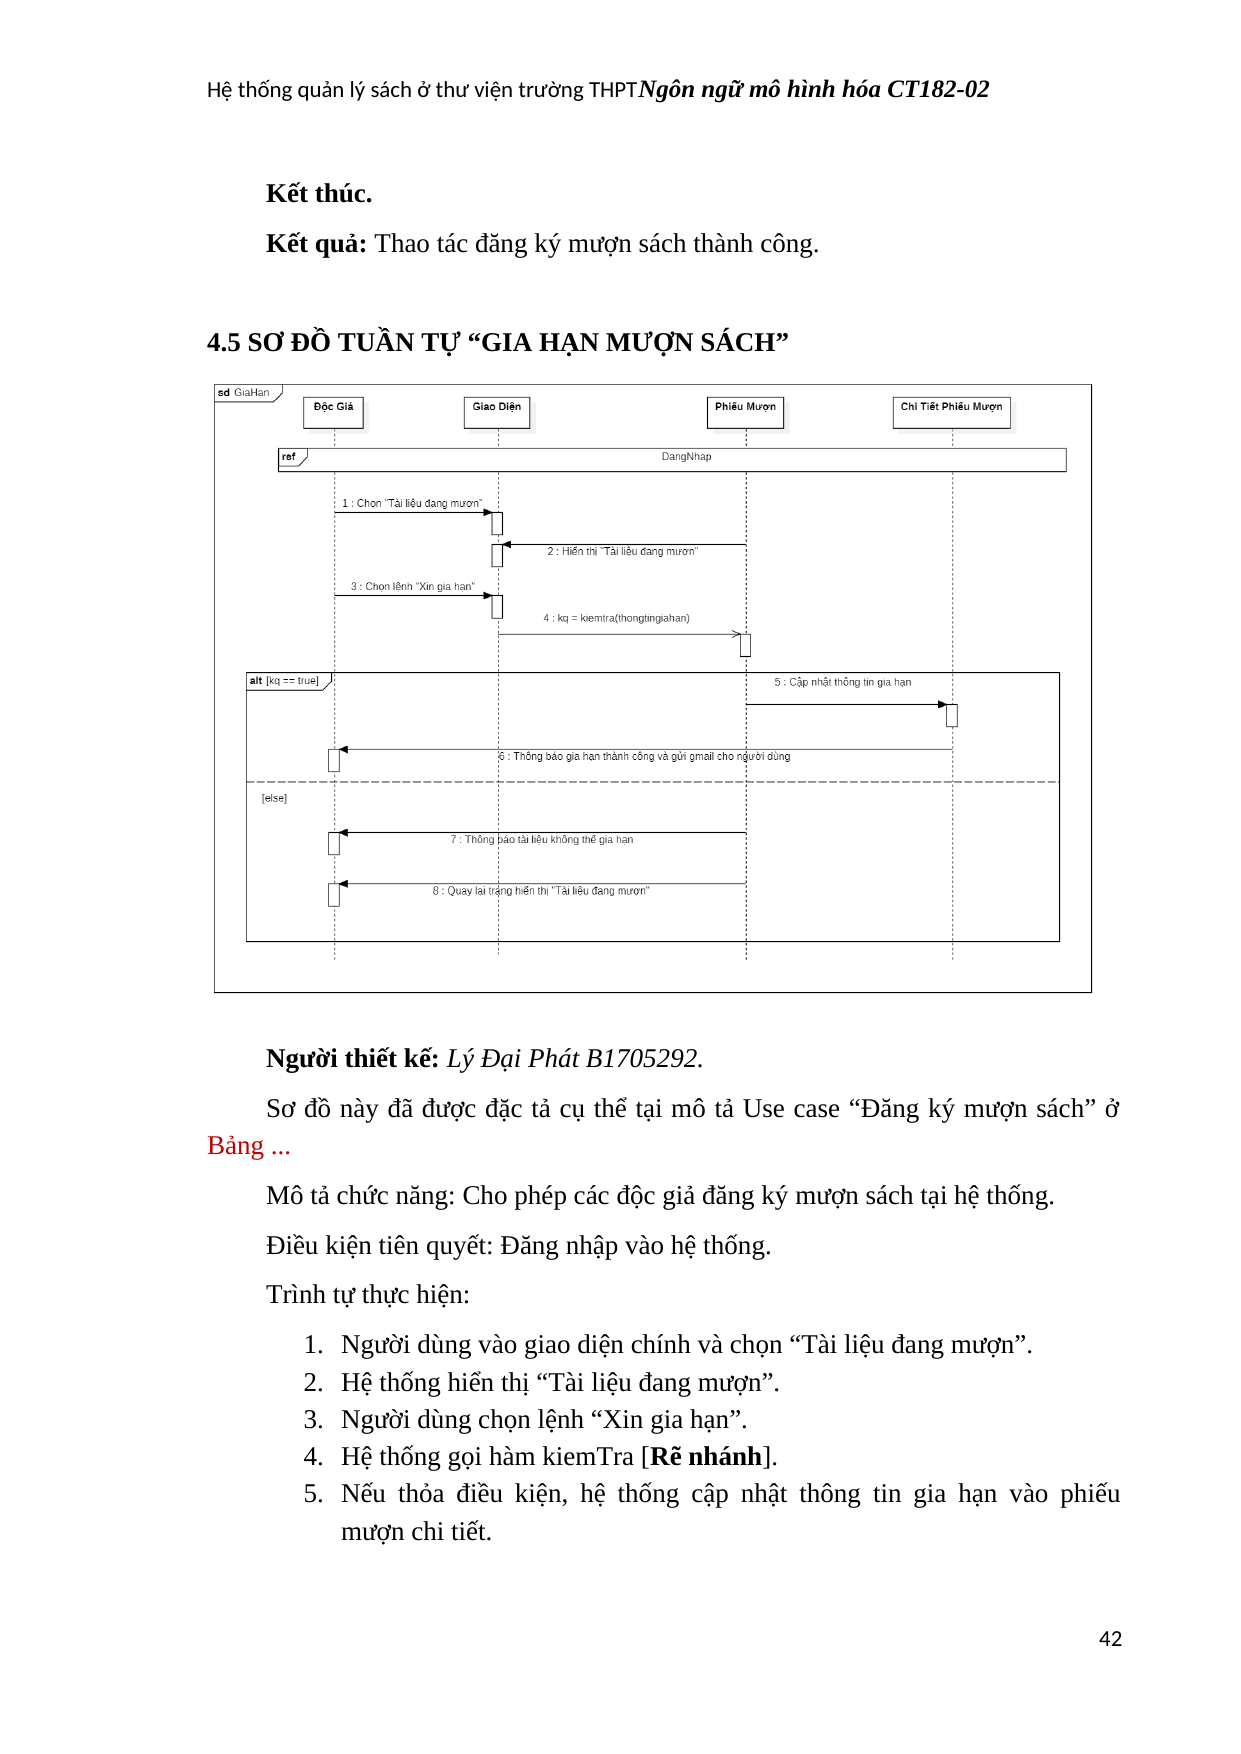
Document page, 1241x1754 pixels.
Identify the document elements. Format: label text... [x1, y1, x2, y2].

text Mô tả chức năng: Cho phép các độc giả đăng ký mượn sách tại hệ thống. [207, 1179, 1122, 1210]
text Kết thúc. [266, 177, 1122, 208]
picture [206, 376, 1123, 1024]
text Trình tự thực hiện: [207, 1278, 1122, 1310]
list Người dùng chọn lệnh “Xin gia hạn”. [303, 1403, 1122, 1434]
list Người dùng vào giao diện chính và chọn “Tài liệu đang mượn”. [303, 1328, 1122, 1359]
subtitle 4.5 SƠ ĐỒ TUẦN TỰ “GIA HẠN MƯỢN SÁCH” [207, 327, 1122, 358]
list Hệ thống gọi hàm kiemTra [Rẽ nhánh]. [303, 1440, 1122, 1471]
list Nếu thỏa điều kiện, hệ thống cập nhật thông tin gia hạn vào phiếu mượn chi tiết. [303, 1477, 1122, 1546]
text Người thiết kế: Lý Đại Phát B1705292. [207, 1042, 1122, 1073]
text Điều kiện tiên quyết: Đăng nhập vào hệ thống. [207, 1229, 1122, 1260]
text Sơ đồ này đã được đặc tả cụ thể tại mô tả Use case “Đăng ký mượn sách” ở Bảng ... [207, 1092, 1122, 1160]
text Kết quả: Thao tác đăng ký mượn sách thành công. [266, 227, 1122, 258]
list Hệ thống hiển thị “Tài liệu đang mượn”. [303, 1366, 1122, 1397]
